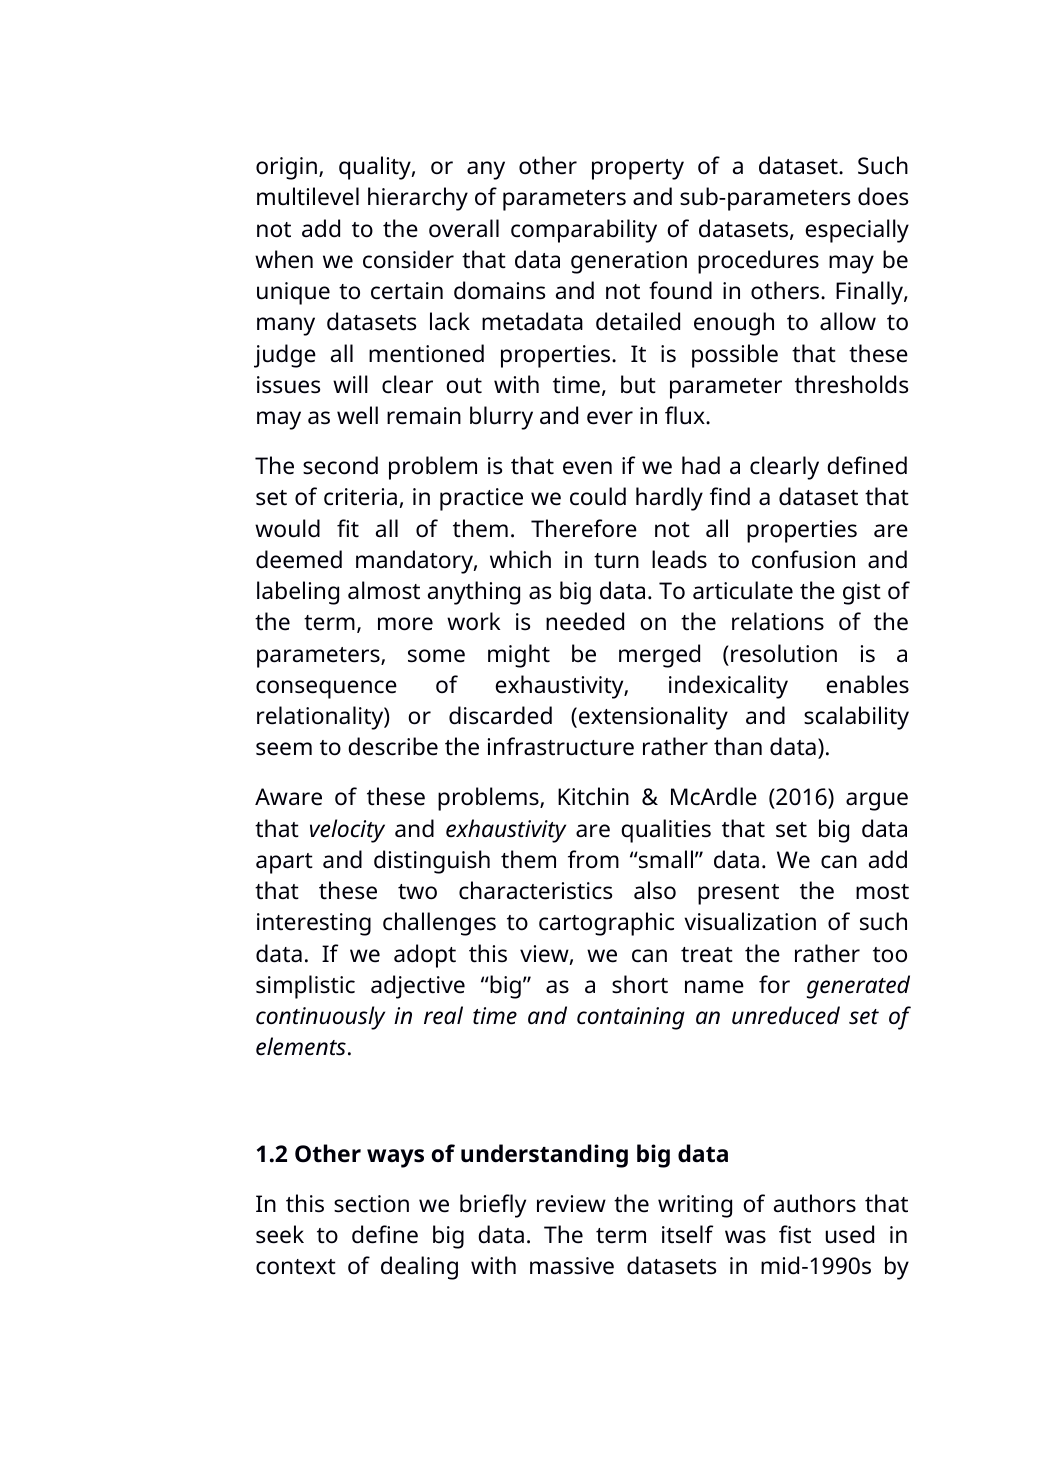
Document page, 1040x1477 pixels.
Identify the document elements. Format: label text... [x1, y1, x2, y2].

subtitle 1.2 Other ways of understanding big data [255, 1137, 910, 1169]
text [255, 150, 910, 431]
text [255, 1187, 910, 1281]
text The second problem is that even if we had a clearly defined set of criteria, in practice we could hardly find a dataset that would fit all of them. Therefore not all properties are deemed mandatory, which in turn leads to confusion and labeling almost anything as big data. To articulate the gist of the term, more work is needed on the relations of the parameters, some might be merged (resolution is a consequence of exhaustivity, indexicality enables relationality) or discarded (extensionality and scalability seem to describe the infrastructure rather than data). [255, 450, 910, 762]
text Aware of these problems, Kitchin & McArdle (2016) argue that velocity and exhaustivity are qualities that set big data apart and distinguish them from “small” data. We can add that these two characteristics also present the most interesting challenges to cartographic visualization of such data. If we adopt this view, we can treat the rather too simplistic adjective “big” as a short name for generated continuously in real time and containing an unreduced set of elements. [255, 781, 910, 1062]
